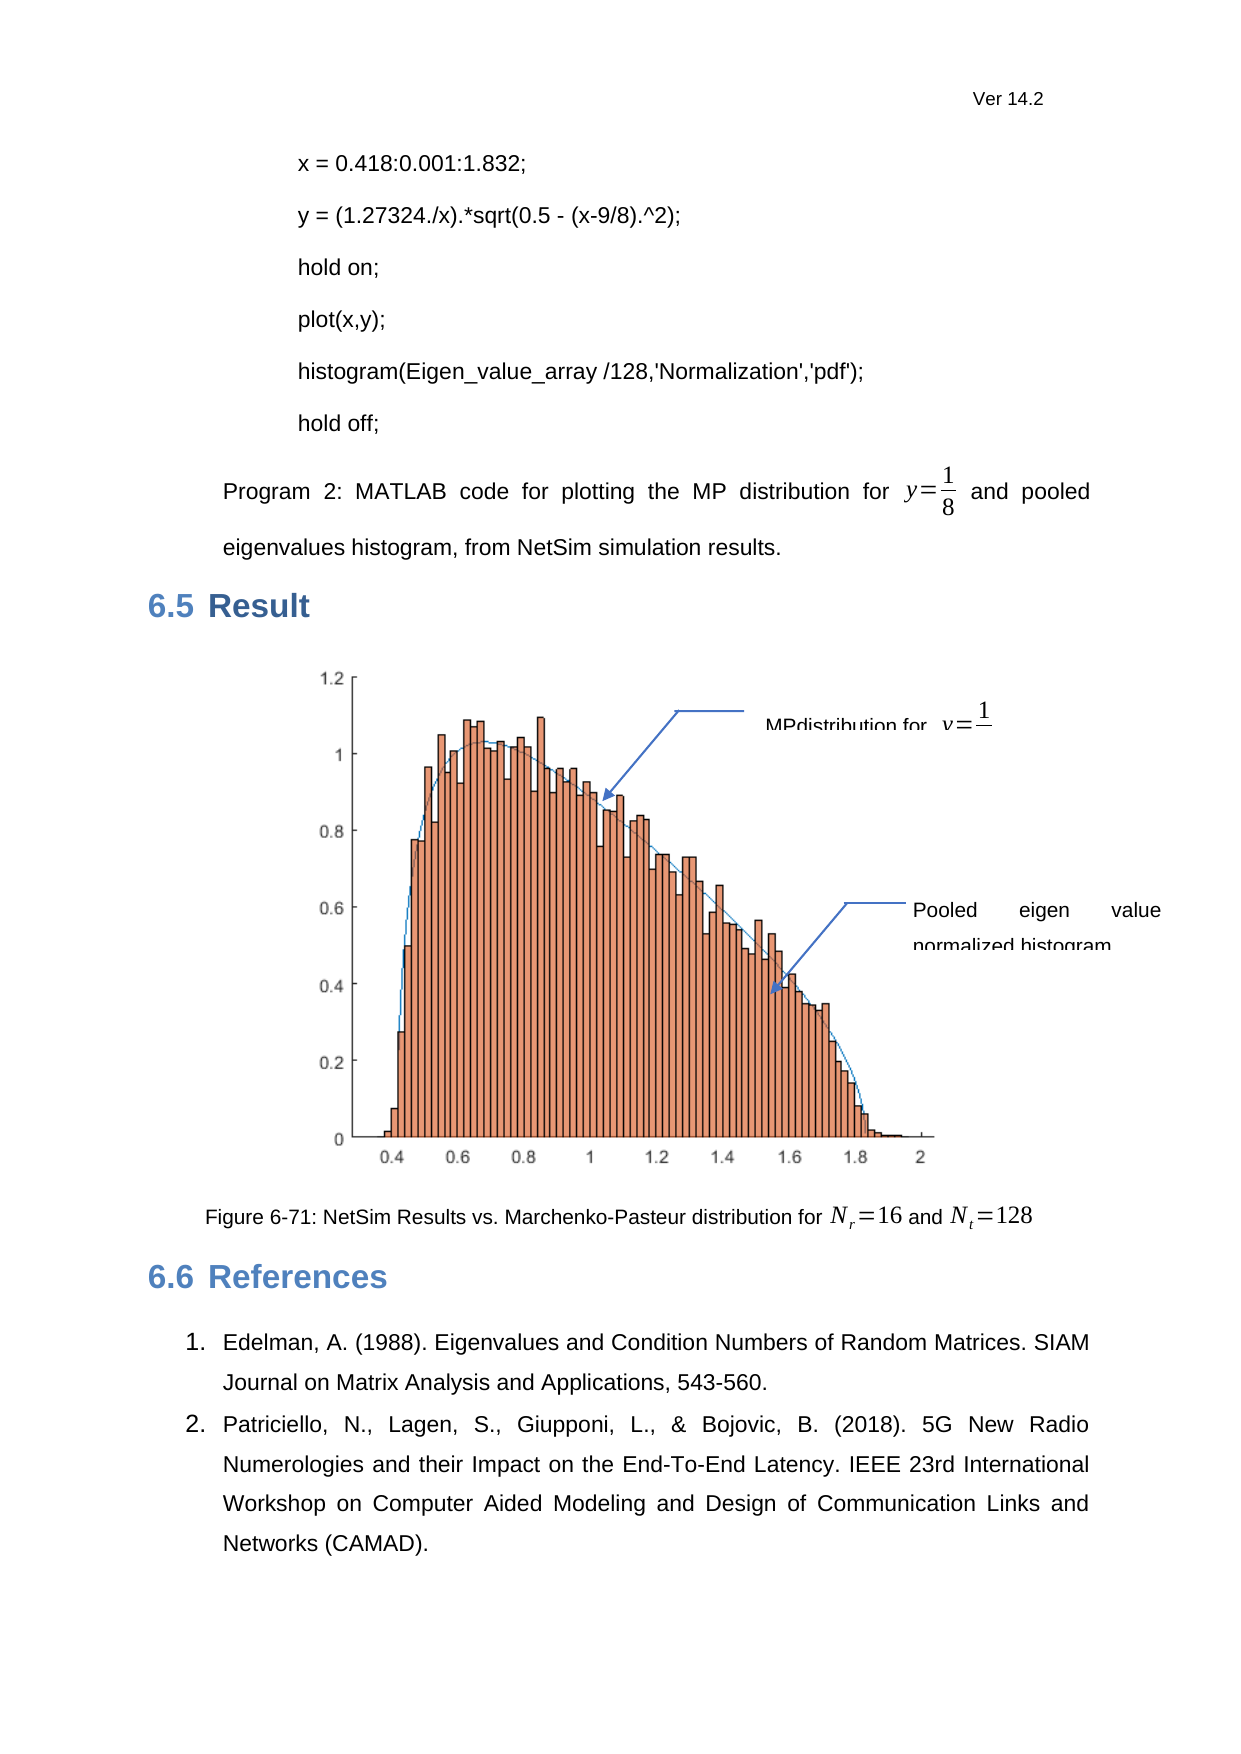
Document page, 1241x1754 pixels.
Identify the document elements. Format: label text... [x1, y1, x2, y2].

picture [282, 656, 956, 1182]
text y = (1.27324./x).*sqrt(0.5 - (x-9/8).^2); [298, 202, 1090, 228]
text hold on; [298, 254, 1090, 280]
text plot(x,y); [298, 306, 1090, 332]
subtitle Result [148, 586, 1090, 624]
text histogram(Eigen_value_array /128,'Normalization','pdf'); [298, 358, 1090, 384]
text Program 2: MATLAB code for plotting the MP distribution for and pooled eigenvalues histogram, from NetSim simulation results. [223, 462, 1090, 560]
text hold off; [298, 410, 1090, 436]
text x = 0.418:0.001:1.832; [298, 150, 1090, 176]
